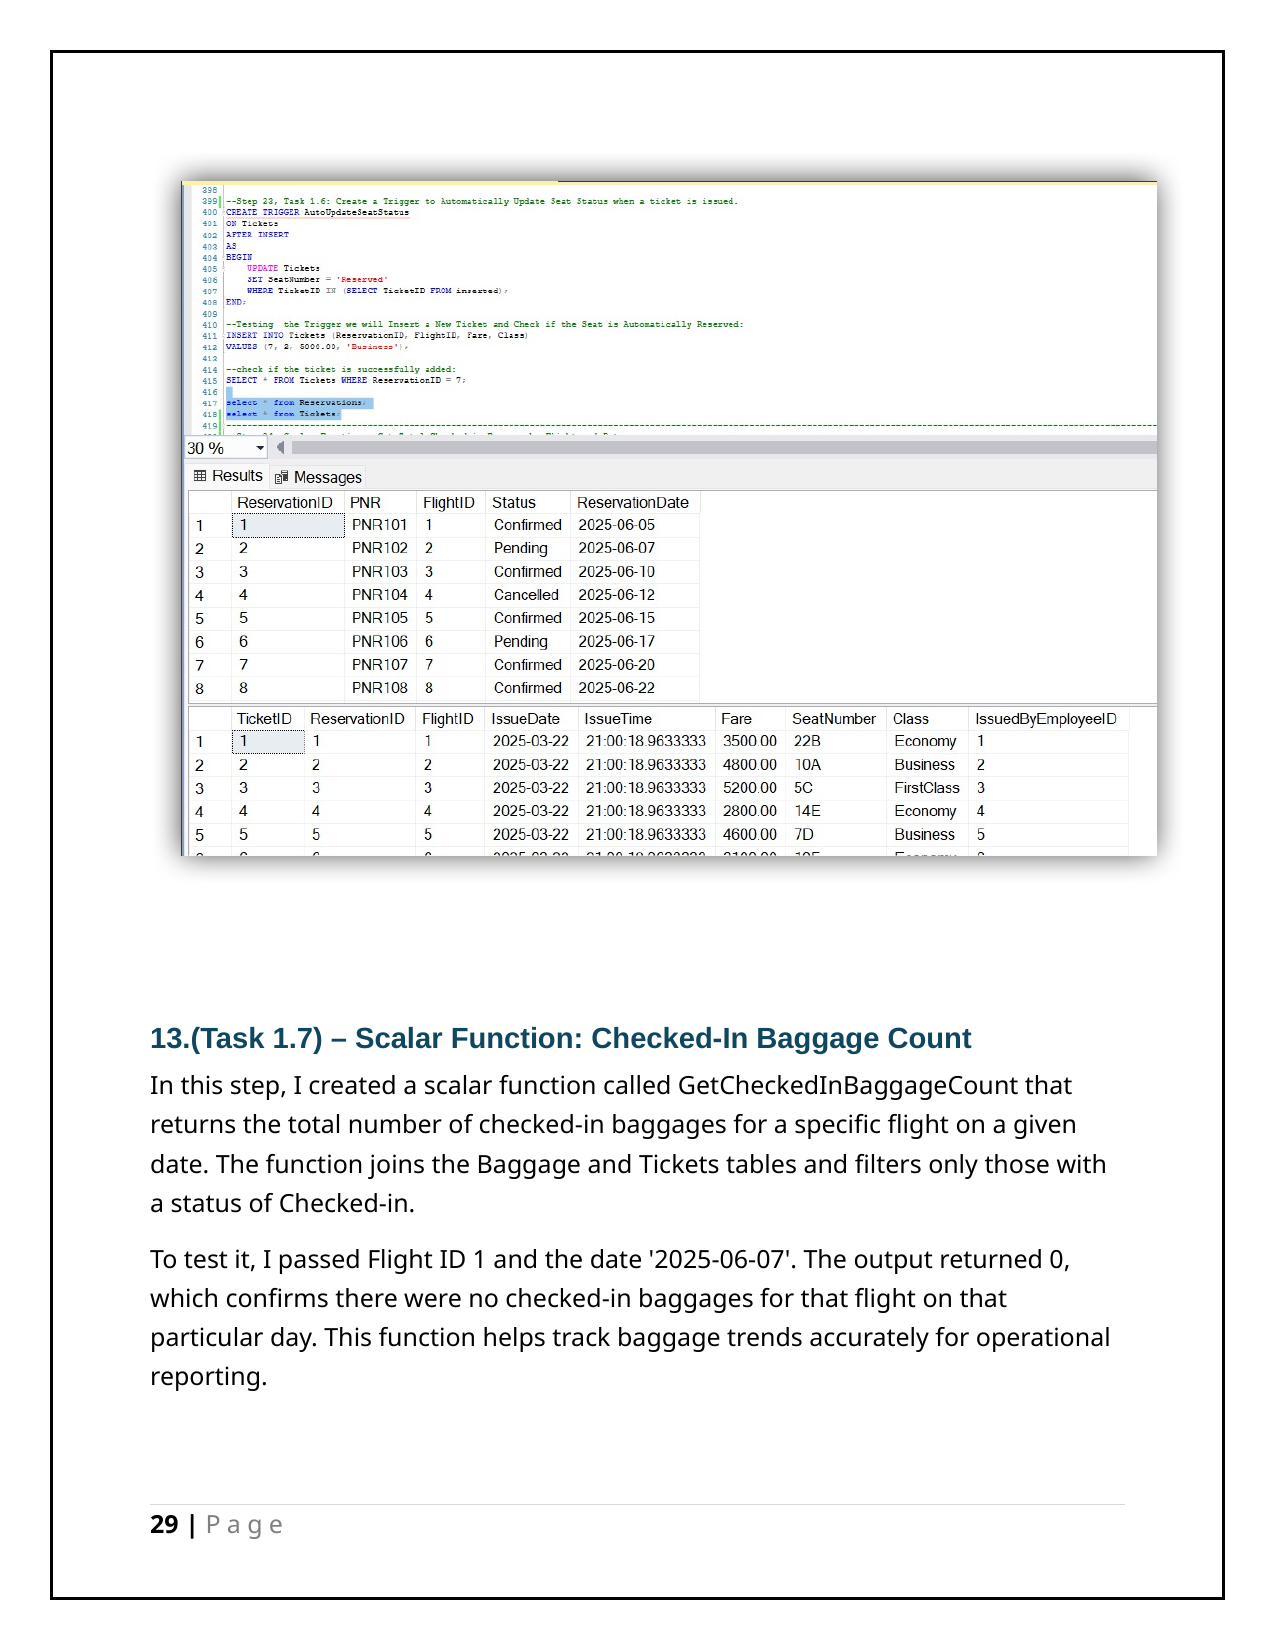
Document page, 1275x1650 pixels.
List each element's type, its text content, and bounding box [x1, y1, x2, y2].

subtitle 13.(Task 1.7) – Scalar Function: Checked-In Baggage Count [150, 1021, 1125, 1054]
picture [181, 181, 1157, 856]
text To test it, I passed Flight ID 1 and the date '2025-06-07'. The output returned 0, which confirms there were no checked-in baggages for that flight on that particular day. This function helps track baggage trends accurately for operational reporting. [150, 1241, 1125, 1393]
text In this step, I created a scalar function called GetCheckedInBaggageCount that returns the total number of checked-in baggages for a specific flight on a given date. The function joins the Baggage and Tickets tables and filters only those with a status of Checked-in. [150, 1068, 1125, 1219]
